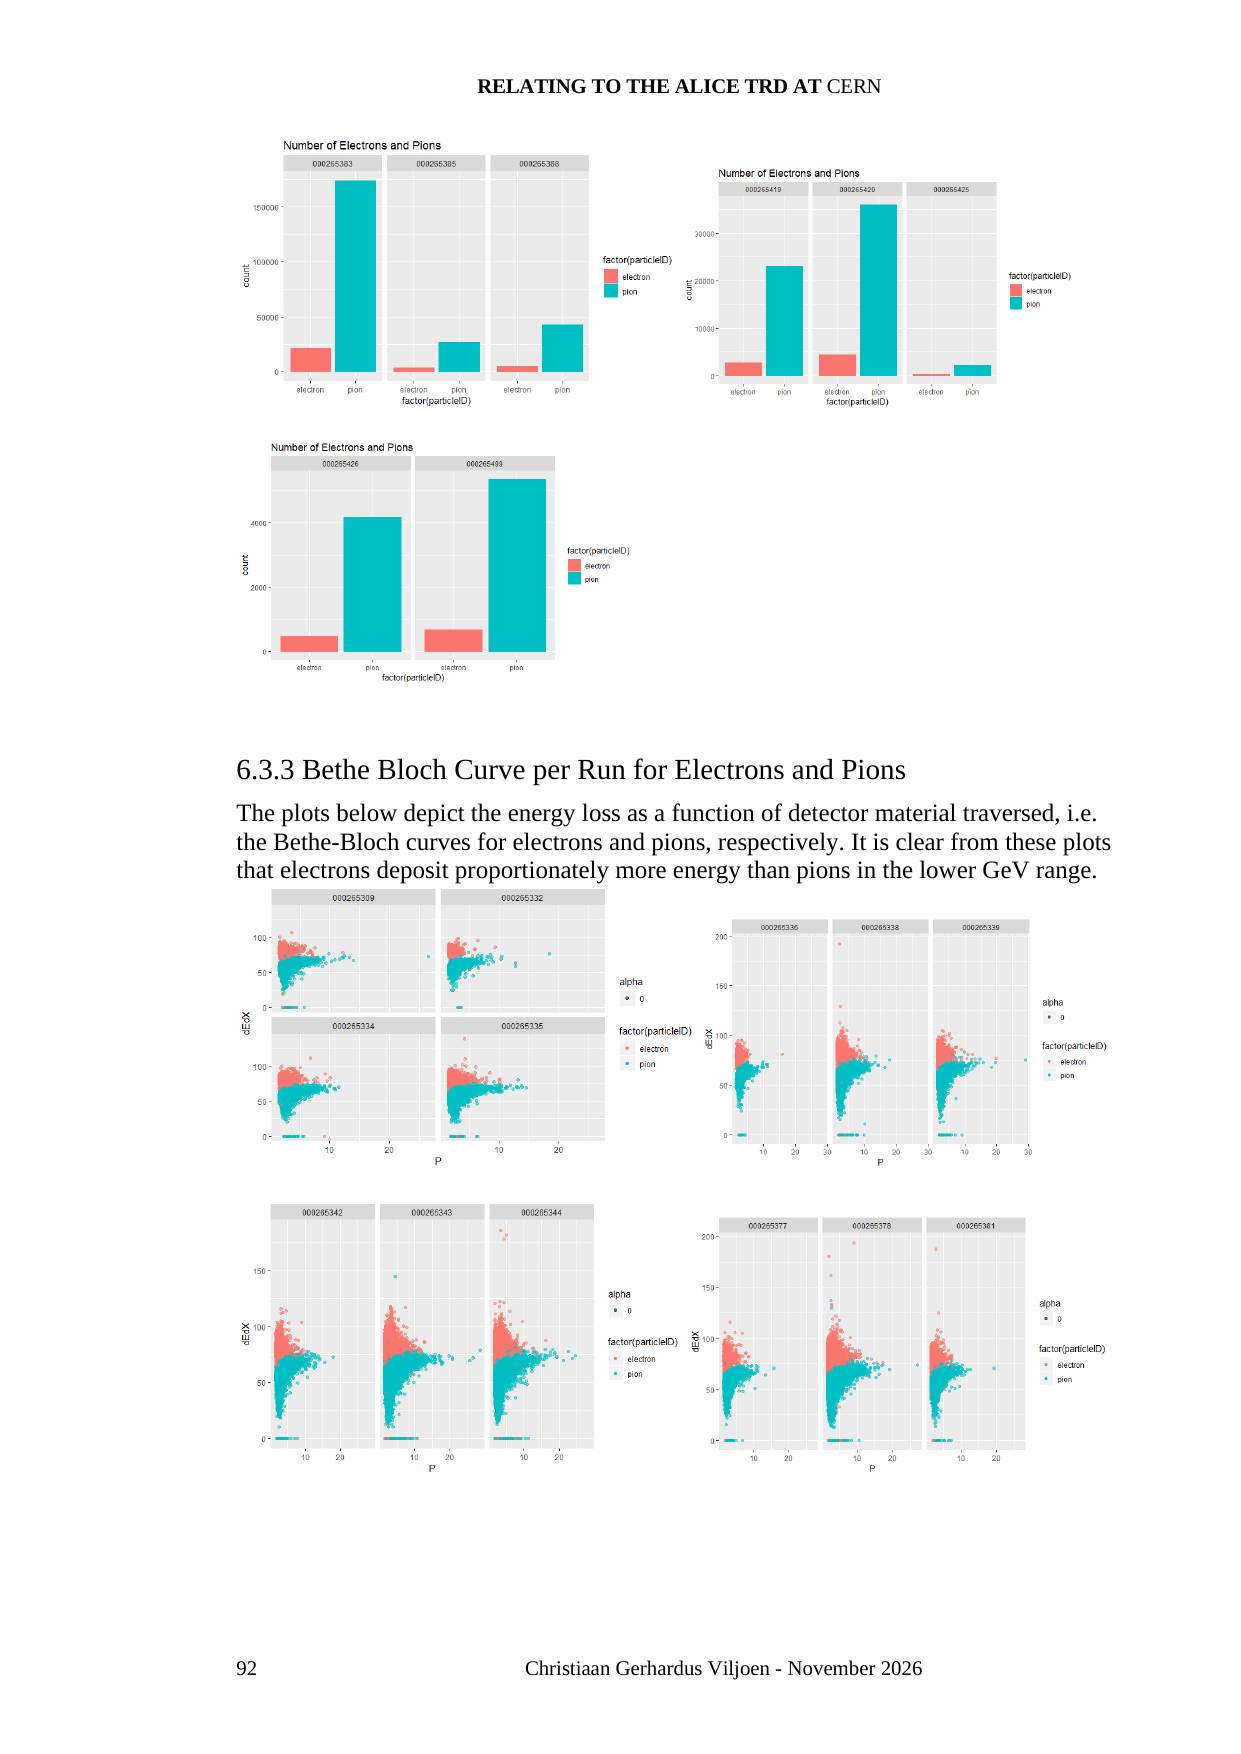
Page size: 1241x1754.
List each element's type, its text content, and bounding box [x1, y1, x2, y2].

text The plots below depict the energy loss as a function of detector material traversed, i.e. the Bethe-Bloch curves for electrons and pions, respectively. It is clear from these plots that electrons deposit proportionately more energy than pions in the lower GeV range. [236, 798, 1122, 884]
picture [236, 884, 1115, 1171]
picture [236, 438, 638, 686]
picture [236, 135, 1078, 410]
subtitle Bethe Bloch Curve per Run for Electrons and Pions [236, 752, 1122, 786]
picture [236, 1199, 1114, 1478]
